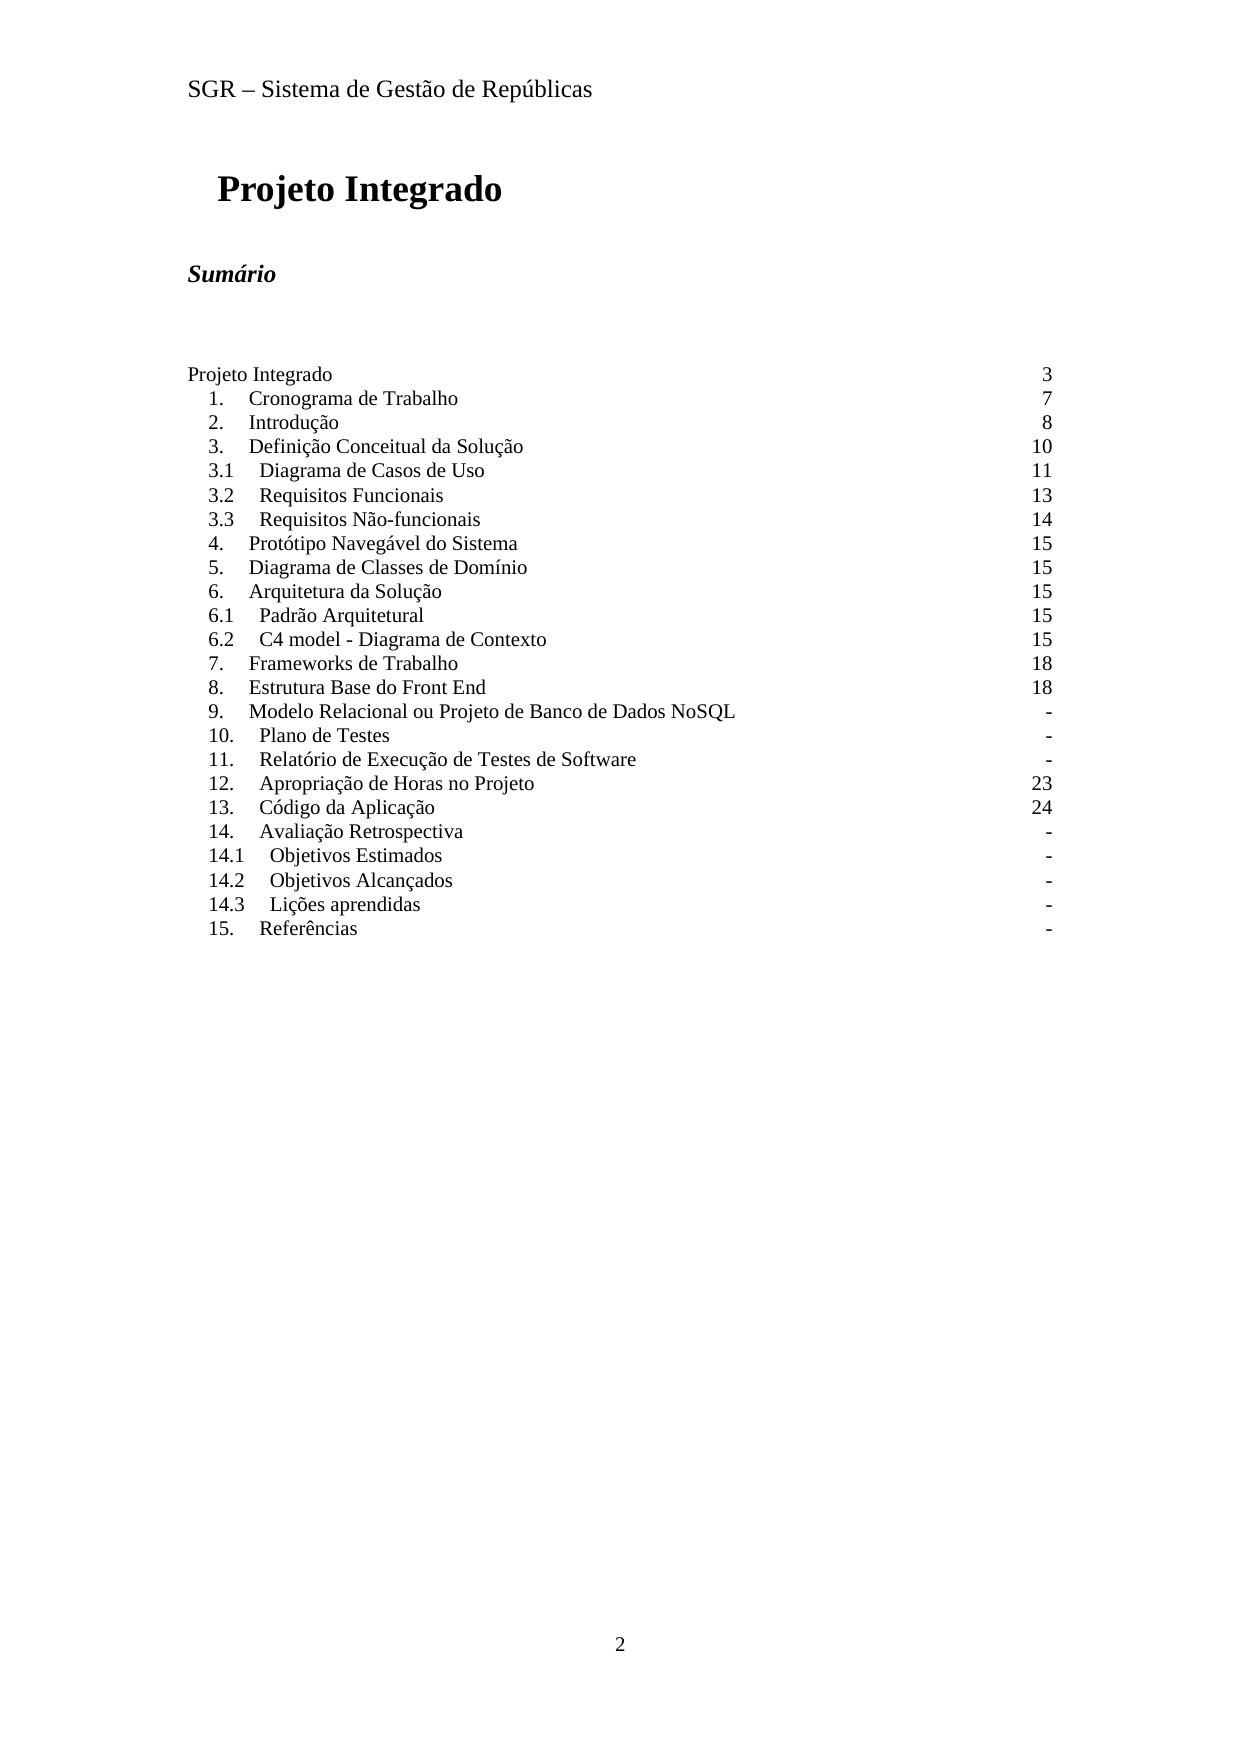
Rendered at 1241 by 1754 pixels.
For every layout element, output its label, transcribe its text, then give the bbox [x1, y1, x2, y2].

text 6.2 C4 model - Diagrama de Contexto 15 [208, 627, 1053, 651]
text 15. Referências - [208, 916, 1053, 940]
text 3. Definição Conceitual da Solução 10 [208, 434, 1053, 458]
text 4. Protótipo Navegável do Sistema 15 [208, 531, 1053, 555]
text 14. Avaliação Retrospectiva - [208, 819, 1053, 843]
text 3.2 Requisitos Funcionais 13 [208, 482, 1053, 507]
text 6. Arquitetura da Solução 15 [208, 579, 1053, 603]
text 11. Relatório de Execução de Testes de Software - [208, 747, 1053, 771]
text 12. Apropriação de Horas no Projeto 23 [208, 771, 1053, 795]
text 6.1 Padrão Arquitetural 15 [208, 603, 1053, 627]
text 14.2 Objetivos Alcançados - [208, 867, 1053, 892]
text 10. Plano de Testes - [208, 723, 1053, 747]
subtitle Projeto Integrado [217, 166, 1053, 209]
text 8. Estrutura Base do Front End 18 [208, 675, 1053, 699]
text 13. Código da Aplicação 24 [208, 795, 1053, 819]
text 14.3 Lições aprendidas - [208, 892, 1053, 916]
subtitle Sumário [187, 259, 1053, 288]
text 14.1 Objetivos Estimados - [208, 843, 1053, 867]
text 3.3 Requisitos Não-funcionais 14 [208, 507, 1053, 531]
text 2. Introdução 8 [208, 410, 1053, 434]
text 1. Cronograma de Trabalho 7 [208, 386, 1053, 410]
text 3.1 Diagrama de Casos de Uso 11 [208, 458, 1053, 482]
text 9. Modelo Relacional ou Projeto de Banco de Dados NoSQL - [208, 699, 1053, 723]
text 7. Frameworks de Trabalho 18 [208, 651, 1053, 675]
text 5. Diagrama de Classes de Domínio 15 [208, 555, 1053, 579]
text Projeto Integrado 3 [187, 362, 1053, 386]
